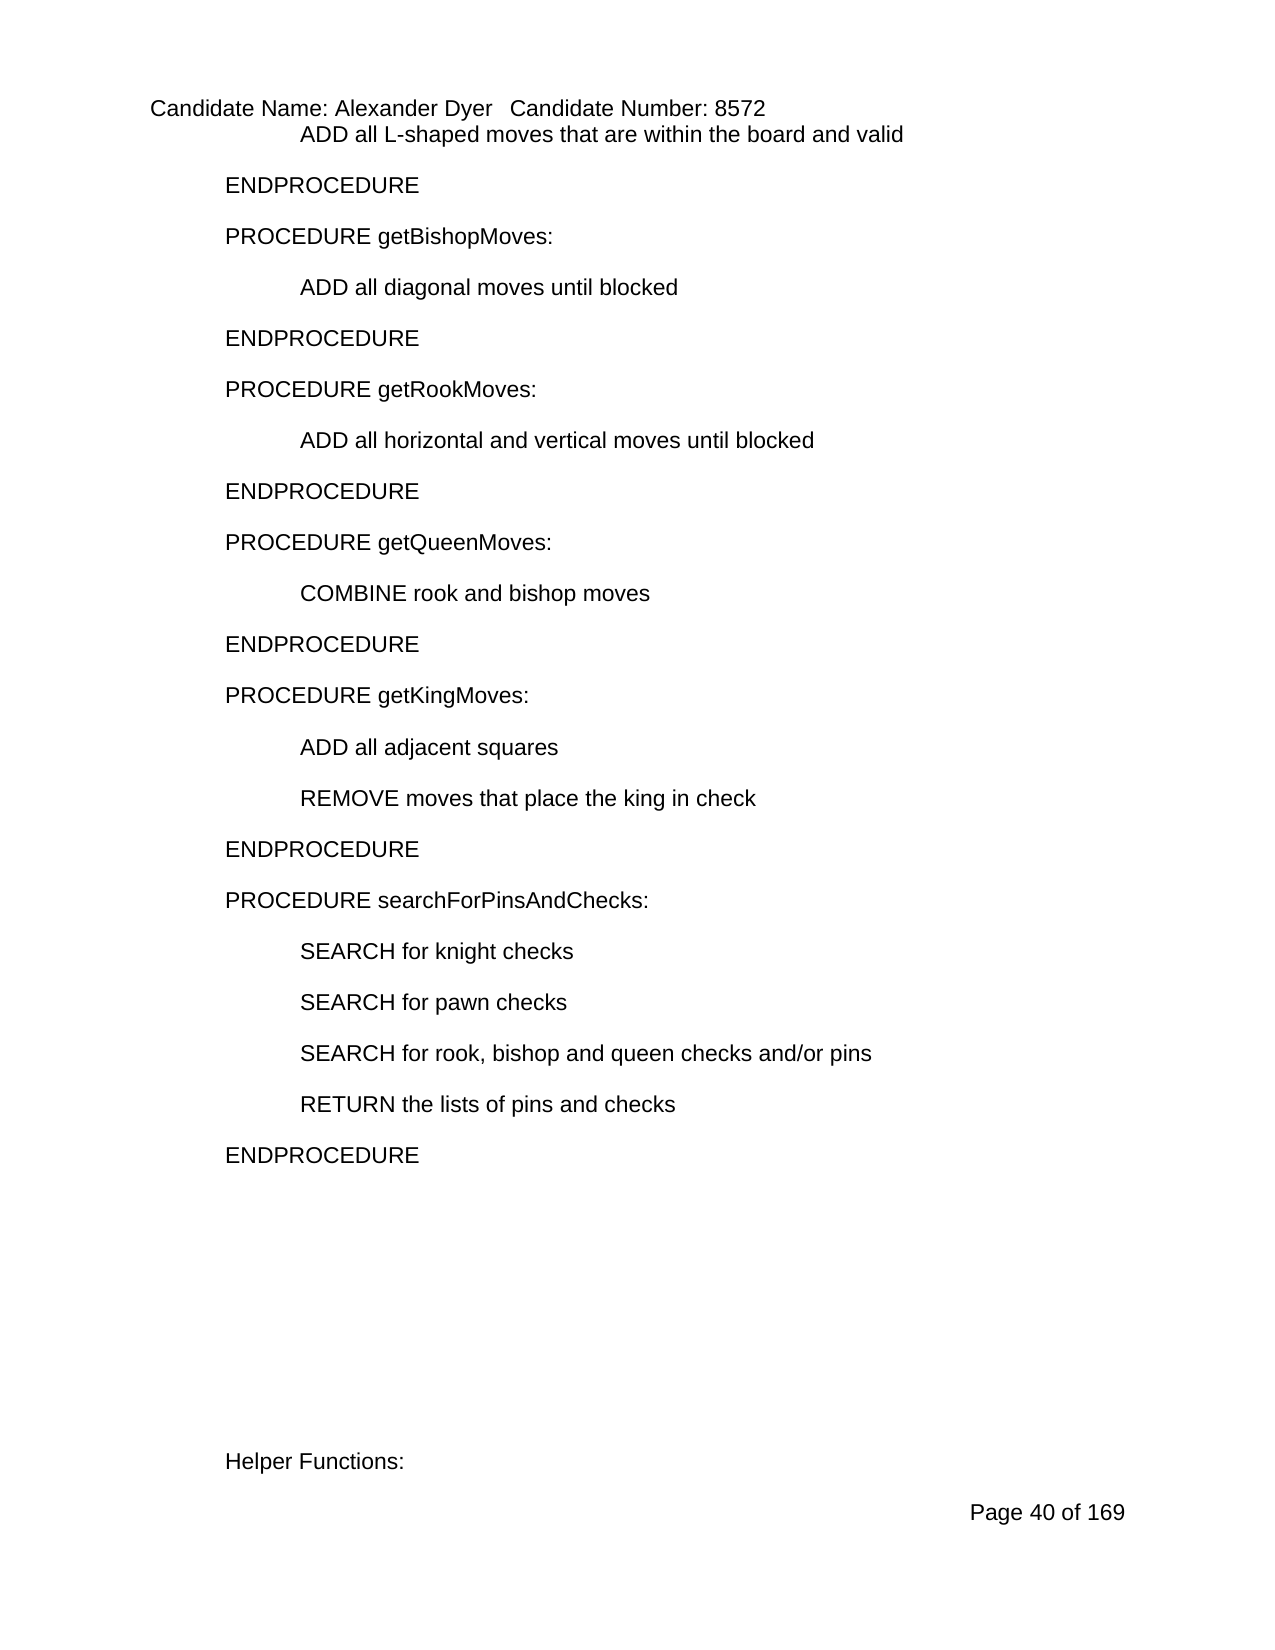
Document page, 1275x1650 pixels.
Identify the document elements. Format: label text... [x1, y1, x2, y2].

text PROCEDURE getRookMoves: [150, 376, 1125, 402]
text SEARCH for pawn checks [150, 989, 1125, 1015]
text ADD all diagonal moves until blocked [150, 274, 1125, 300]
text ENDPROCEDURE [150, 325, 1125, 351]
text ADD all adjacent squares [150, 733, 1125, 760]
text PROCEDURE getBishopMoves: [150, 223, 1125, 249]
text PROCEDURE getQueenMoves: [150, 529, 1125, 556]
text PROCEDURE getKingMoves: [150, 682, 1125, 709]
text RETURN the lists of pins and checks [150, 1091, 1125, 1117]
text COMBINE rook and bishop moves [150, 580, 1125, 607]
text REMOVE moves that place the king in check [150, 784, 1125, 811]
text ADD all L-shaped moves that are within the board and valid [150, 121, 1125, 147]
text ENDPROCEDURE [150, 478, 1125, 504]
text SEARCH for knight checks [150, 938, 1125, 964]
text PROCEDURE searchForPinsAndChecks: [150, 887, 1125, 913]
text ENDPROCEDURE [150, 836, 1125, 862]
text ENDPROCEDURE [150, 1142, 1125, 1168]
text ENDPROCEDURE [150, 172, 1125, 198]
text ADD all horizontal and vertical moves until blocked [150, 427, 1125, 453]
text ENDPROCEDURE [150, 631, 1125, 658]
text Helper Functions: [150, 1448, 1125, 1474]
text SEARCH for rook, bishop and queen checks and/or pins [150, 1040, 1125, 1066]
